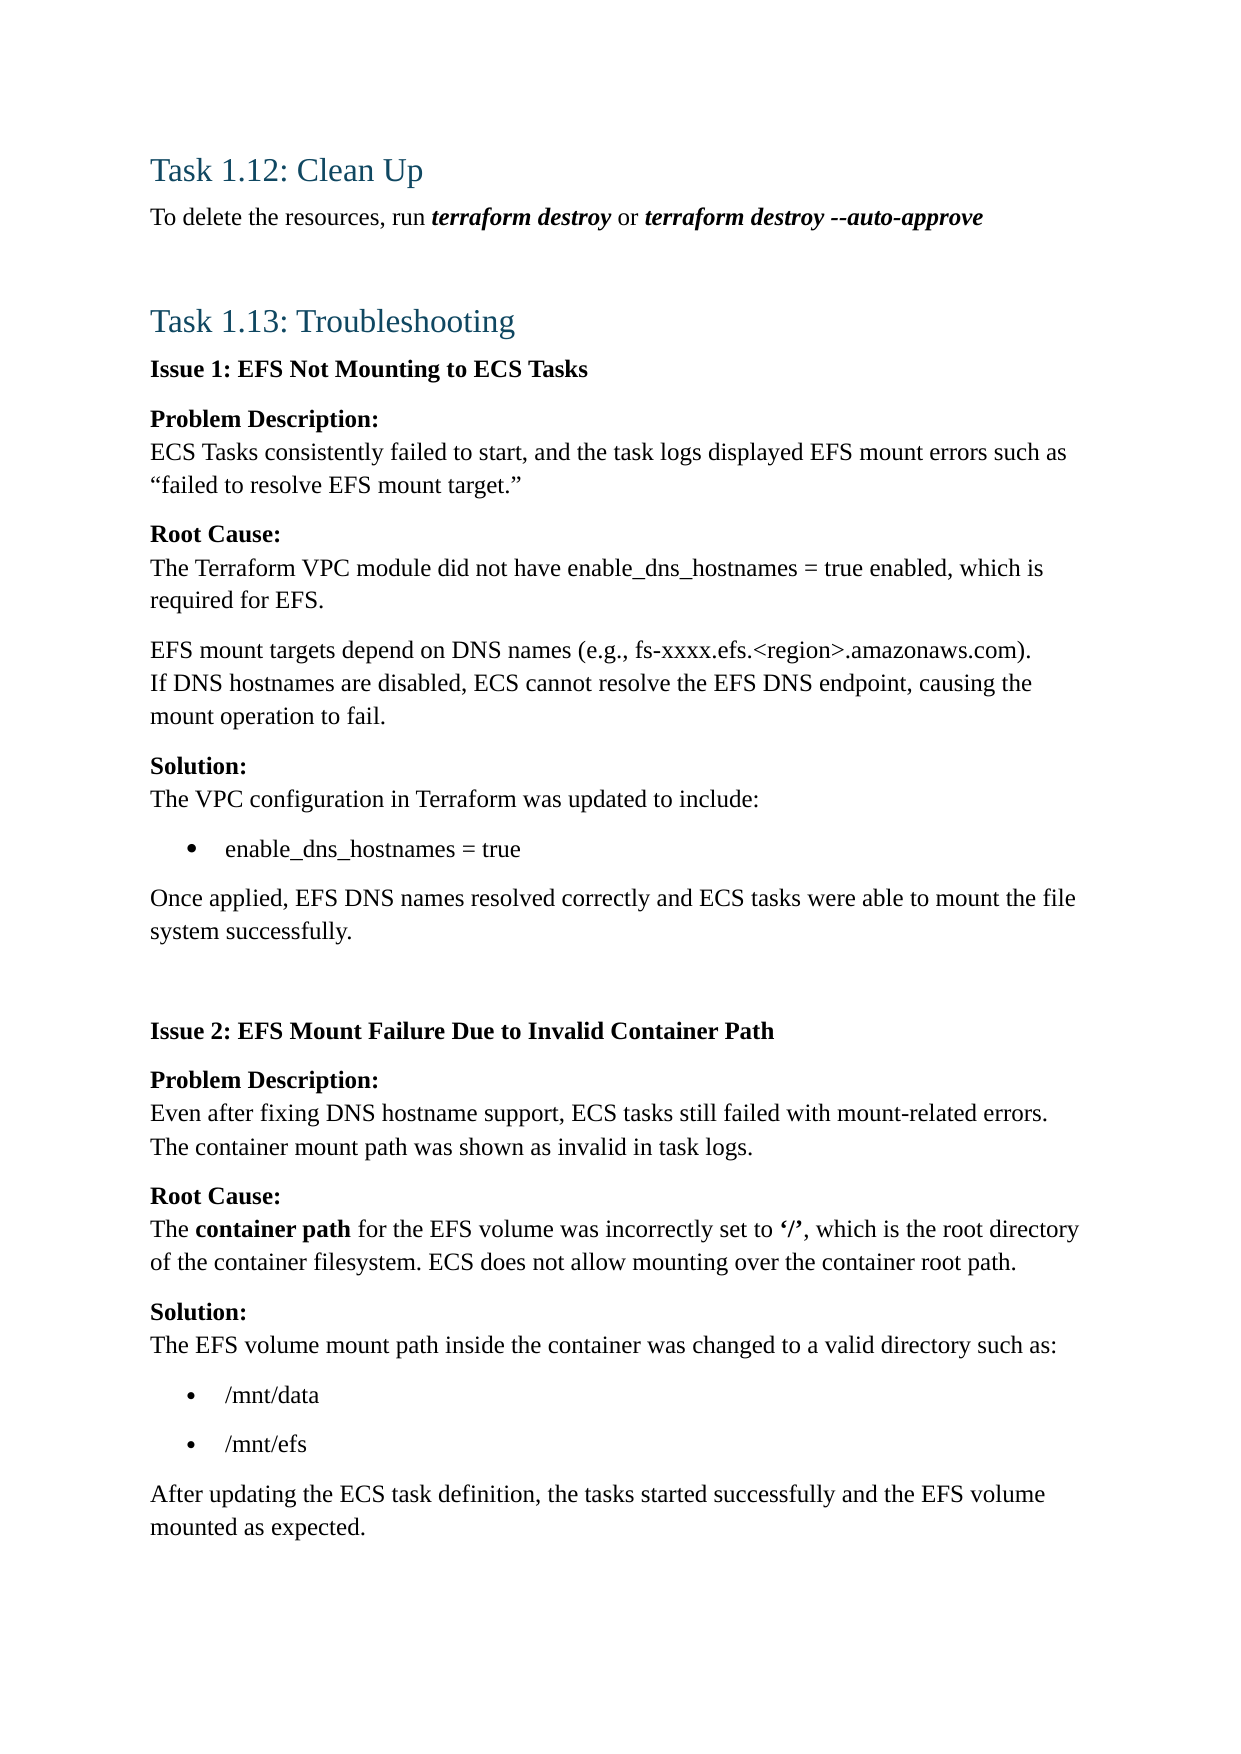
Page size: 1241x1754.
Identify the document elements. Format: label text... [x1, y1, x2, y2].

text Root Cause: The container path for the EFS volume was incorrectly set to ‘/’, which is the root directory of the container filesystem. ECS does not allow mounting over the container root path. [150, 1181, 1090, 1276]
text Issue 1: EFS Not Mounting to ECS Tasks [150, 354, 1090, 383]
text After updating the ECS task definition, the tasks started successfully and the EFS volume mounted as expected. [150, 1479, 1090, 1541]
text To delete the resources, run terraform destroy or terraform destroy --auto-approve [150, 202, 1090, 231]
text Root Cause: The Terraform VPC module did not have enable_dns_hostnames = true enabled, which is required for EFS. [150, 519, 1090, 614]
text Problem Description: Even after fixing DNS hostname support, ECS tasks still failed with mount-related errors. The container mount path was shown as invalid in task logs. [150, 1066, 1090, 1160]
text Once applied, EFS DNS names resolved correctly and ECS tasks were able to mount the file system successfully. [150, 883, 1090, 945]
list /mnt/efs [187, 1429, 1090, 1458]
text EFS mount targets depend on DNS names (e.g., fs-xxxx.efs.<region>.amazonaws.com). If DNS hostnames are disabled, ECS cannot resolve the EFS DNS endpoint, causing the mount operation to fail. [150, 635, 1090, 730]
subtitle Task 1.12: Clean Up [150, 150, 1090, 188]
text Solution: The VPC configuration in Terraform was updated to include: [150, 751, 1090, 813]
text Problem Description: ECS Tasks consistently failed to start, and the task logs displayed EFS mount errors such as “failed to resolve EFS mount target.” [150, 404, 1090, 499]
subtitle Task 1.13: Troubleshooting [150, 302, 1090, 340]
text Solution: The EFS volume mount path inside the container was changed to a valid directory such as: [150, 1297, 1090, 1359]
list enable_dns_hostnames = true [187, 834, 1090, 862]
list /mnt/data [187, 1380, 1090, 1408]
text Issue 2: EFS Mount Failure Due to Invalid Container Path [150, 1016, 1090, 1044]
